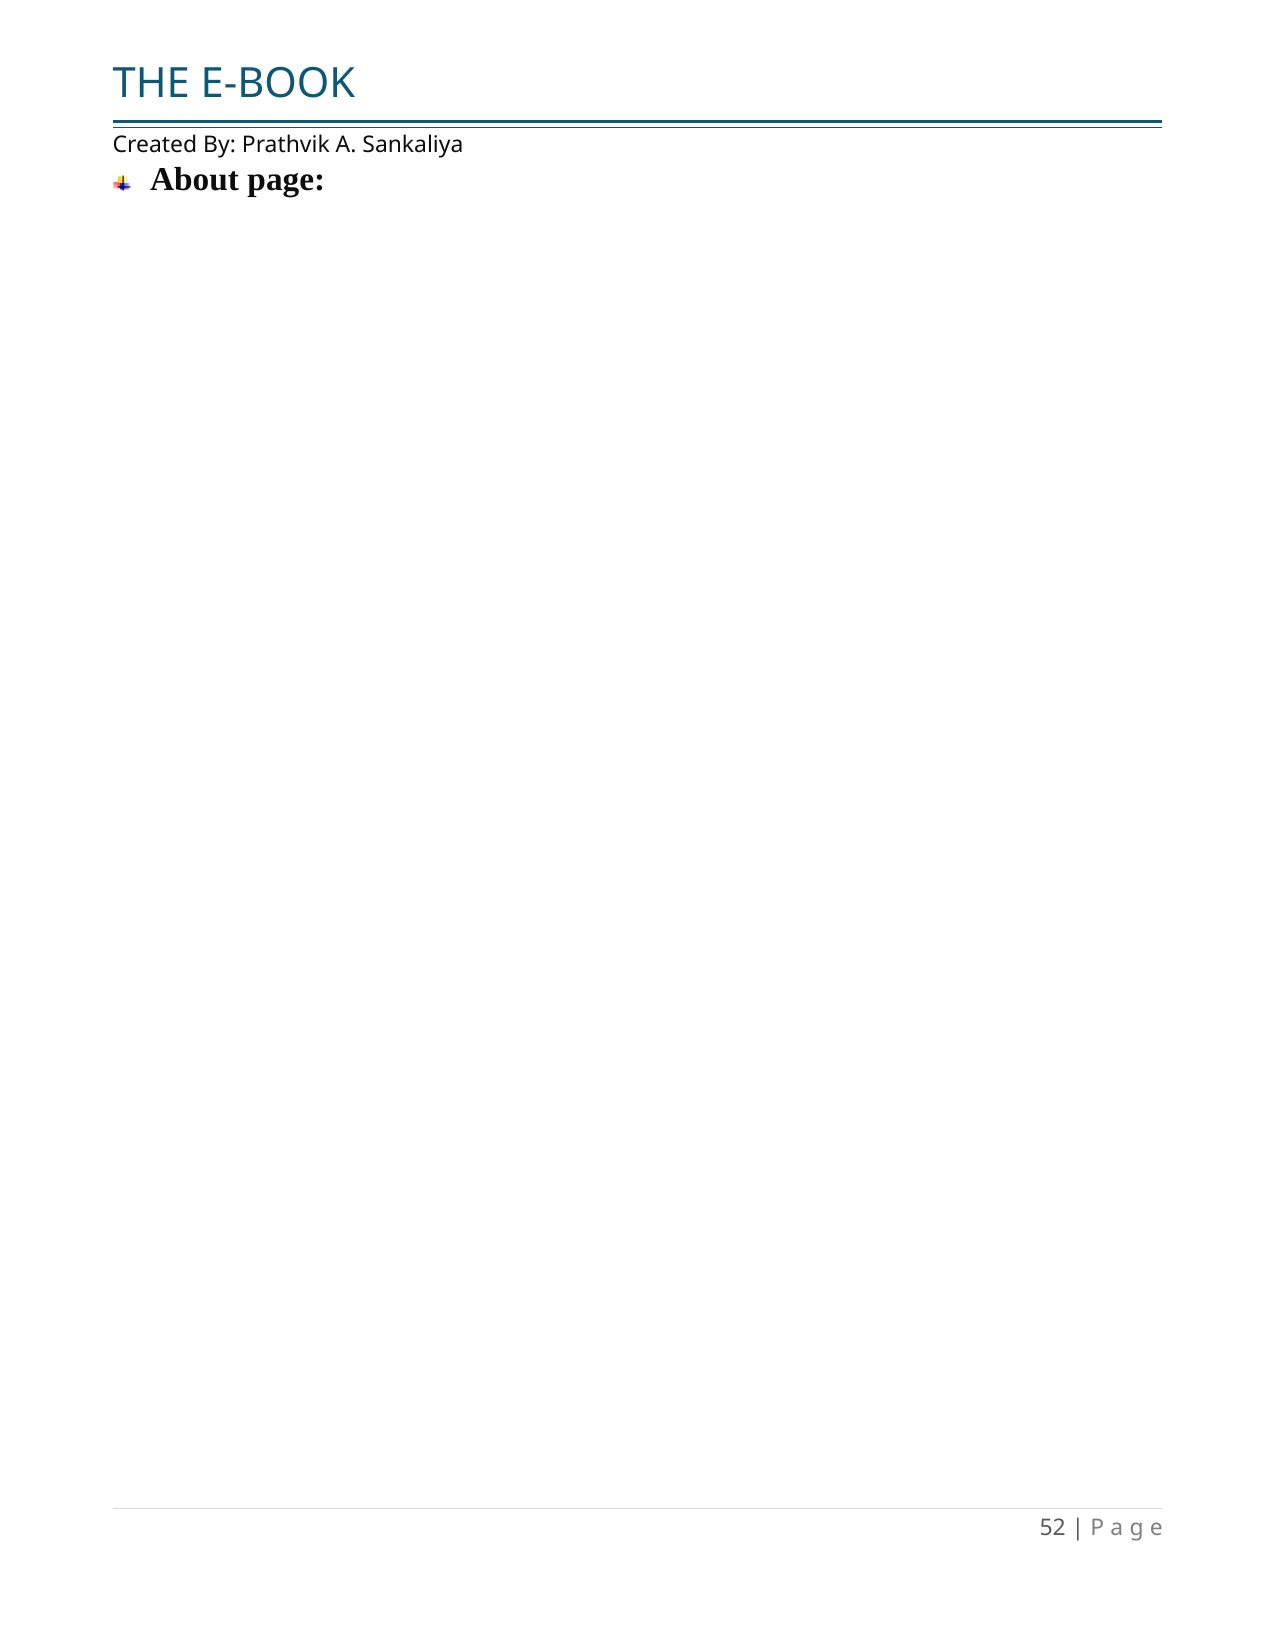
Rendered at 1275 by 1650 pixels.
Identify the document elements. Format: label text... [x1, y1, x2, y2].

list About page: [112, 159, 1080, 198]
picture [113, 174, 131, 191]
